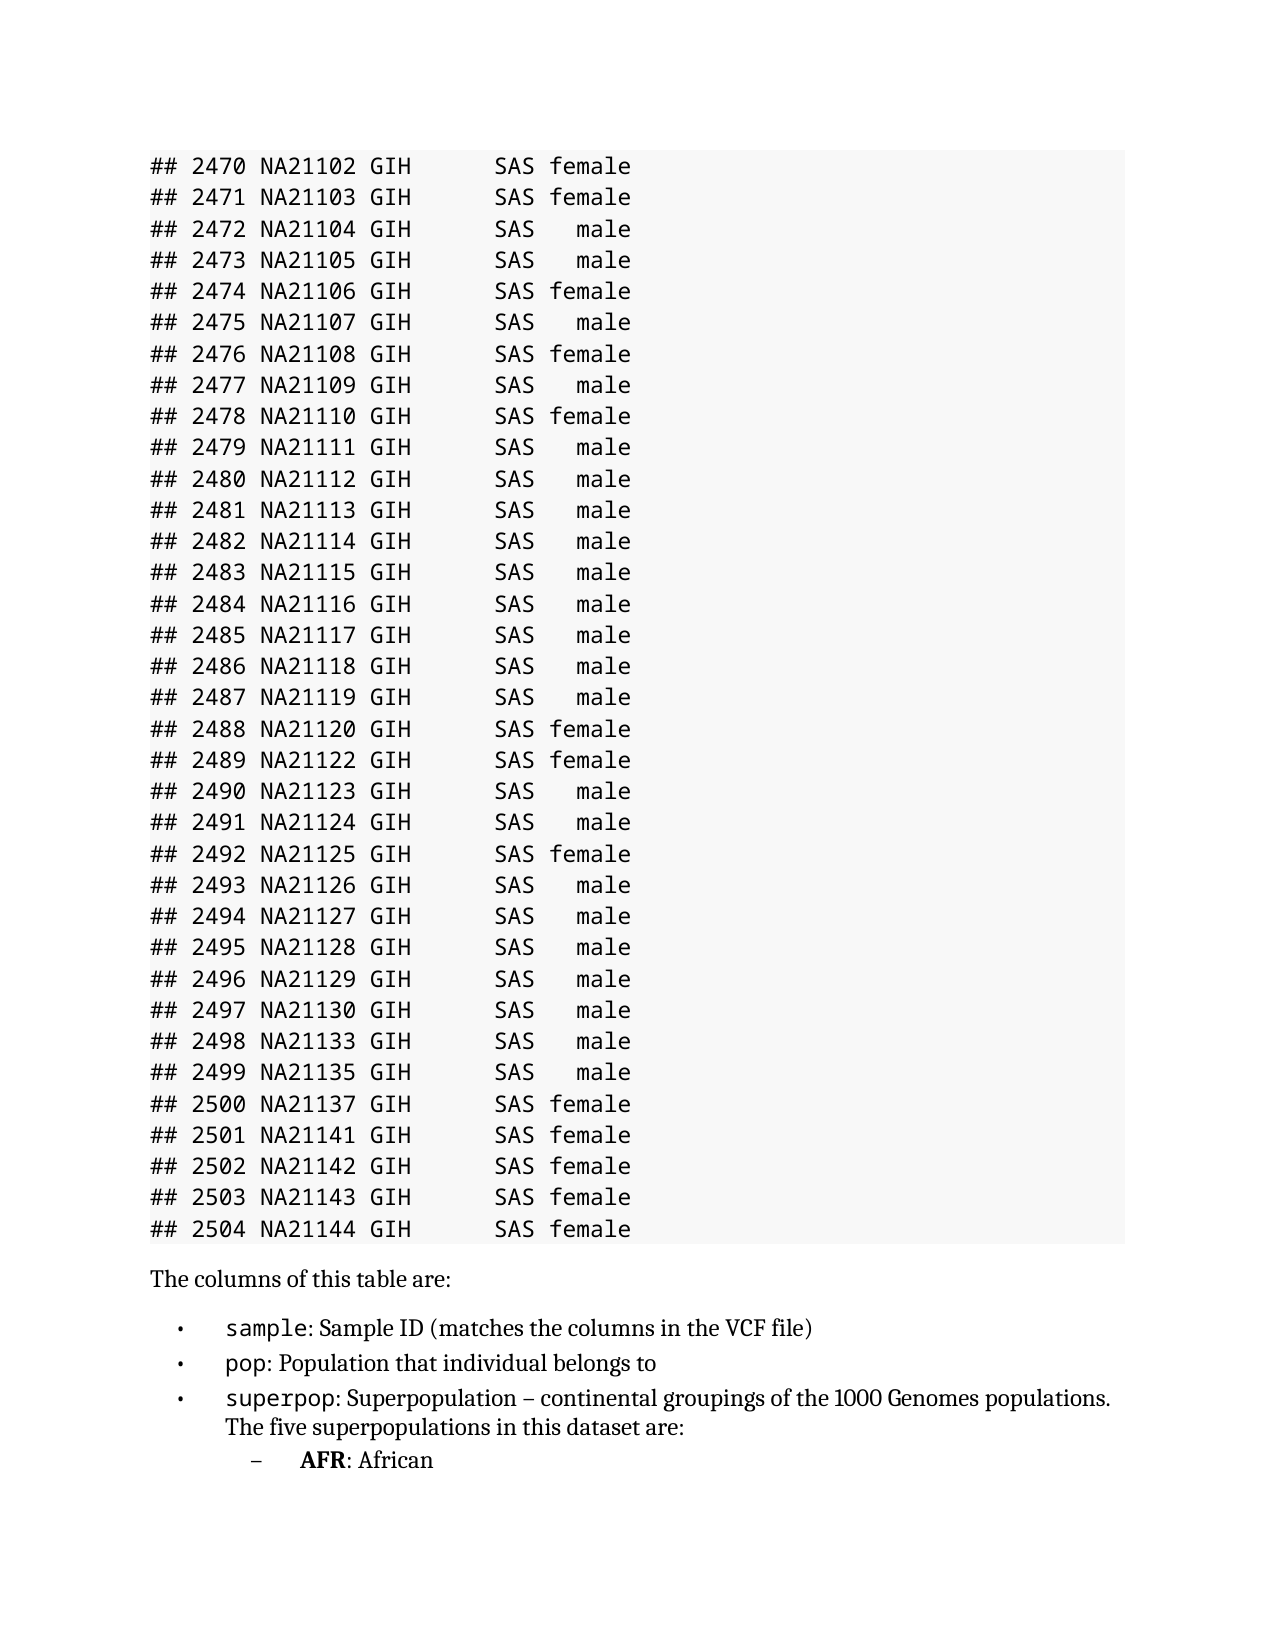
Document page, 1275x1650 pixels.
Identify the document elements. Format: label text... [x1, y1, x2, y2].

list pop: Population that individual belongs to [175, 1347, 1125, 1378]
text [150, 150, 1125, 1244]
text The columns of this table are: [150, 1264, 1125, 1293]
list superpop: Superpopulation – continental groupings of the 1000 Genomes populations. The five superpopulations in this dataset are: [175, 1382, 1125, 1442]
list sample: Sample ID (matches the columns in the VCF file) [175, 1312, 1125, 1343]
list AFR: African [250, 1446, 1125, 1474]
